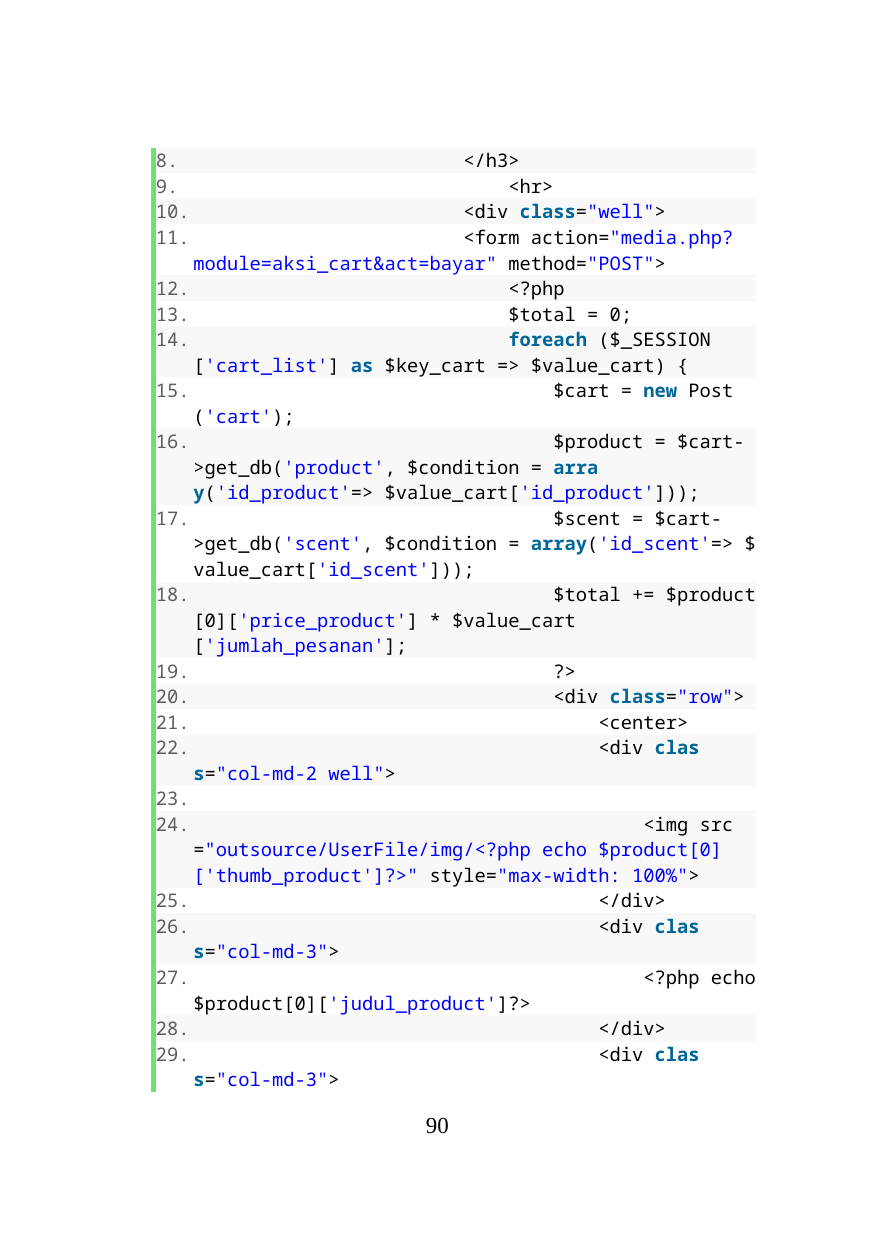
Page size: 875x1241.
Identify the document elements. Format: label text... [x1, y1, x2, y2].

list <div class="col-md-2 well"> [156, 735, 756, 786]
list $total = 0; [156, 301, 756, 326]
list <div class="col-md-3"> [156, 1041, 756, 1092]
list <hr> [156, 173, 756, 199]
list $cart = new Post('cart'); [156, 377, 756, 428]
list </div> [156, 888, 756, 913]
list ?> [156, 658, 756, 684]
list </div> [156, 1015, 756, 1041]
list <div class="well"> [156, 199, 756, 224]
list $product = $cart->get_db('product', $condition = array('id_product'=> $value_cart['id_product'])); [156, 428, 756, 505]
list <form action="media.php?module=aksi_cart&act=bayar" method="POST"> [156, 224, 756, 275]
list <img src="outsource/UserFile/img/<?php echo $product[0]['thumb_product']?>" style="max-width: 100%"> [156, 811, 756, 888]
list <?php echo $product[0]['judul_product']?> [156, 964, 756, 1015]
list foreach ($_SESSION['cart_list'] as $key_cart => $value_cart) { [156, 326, 756, 377]
list $scent = $cart->get_db('scent', $condition = array('id_scent'=> $value_cart['id_scent'])); [156, 505, 756, 582]
list <center> [156, 709, 756, 735]
list <div class="row"> [156, 684, 756, 709]
list <div class="col-md-3"> [156, 913, 756, 964]
list <?php [156, 275, 756, 301]
list </h3> [156, 148, 756, 173]
list $total += $product[0]['price_product'] * $value_cart['jumlah_pesanan']; [156, 582, 756, 658]
